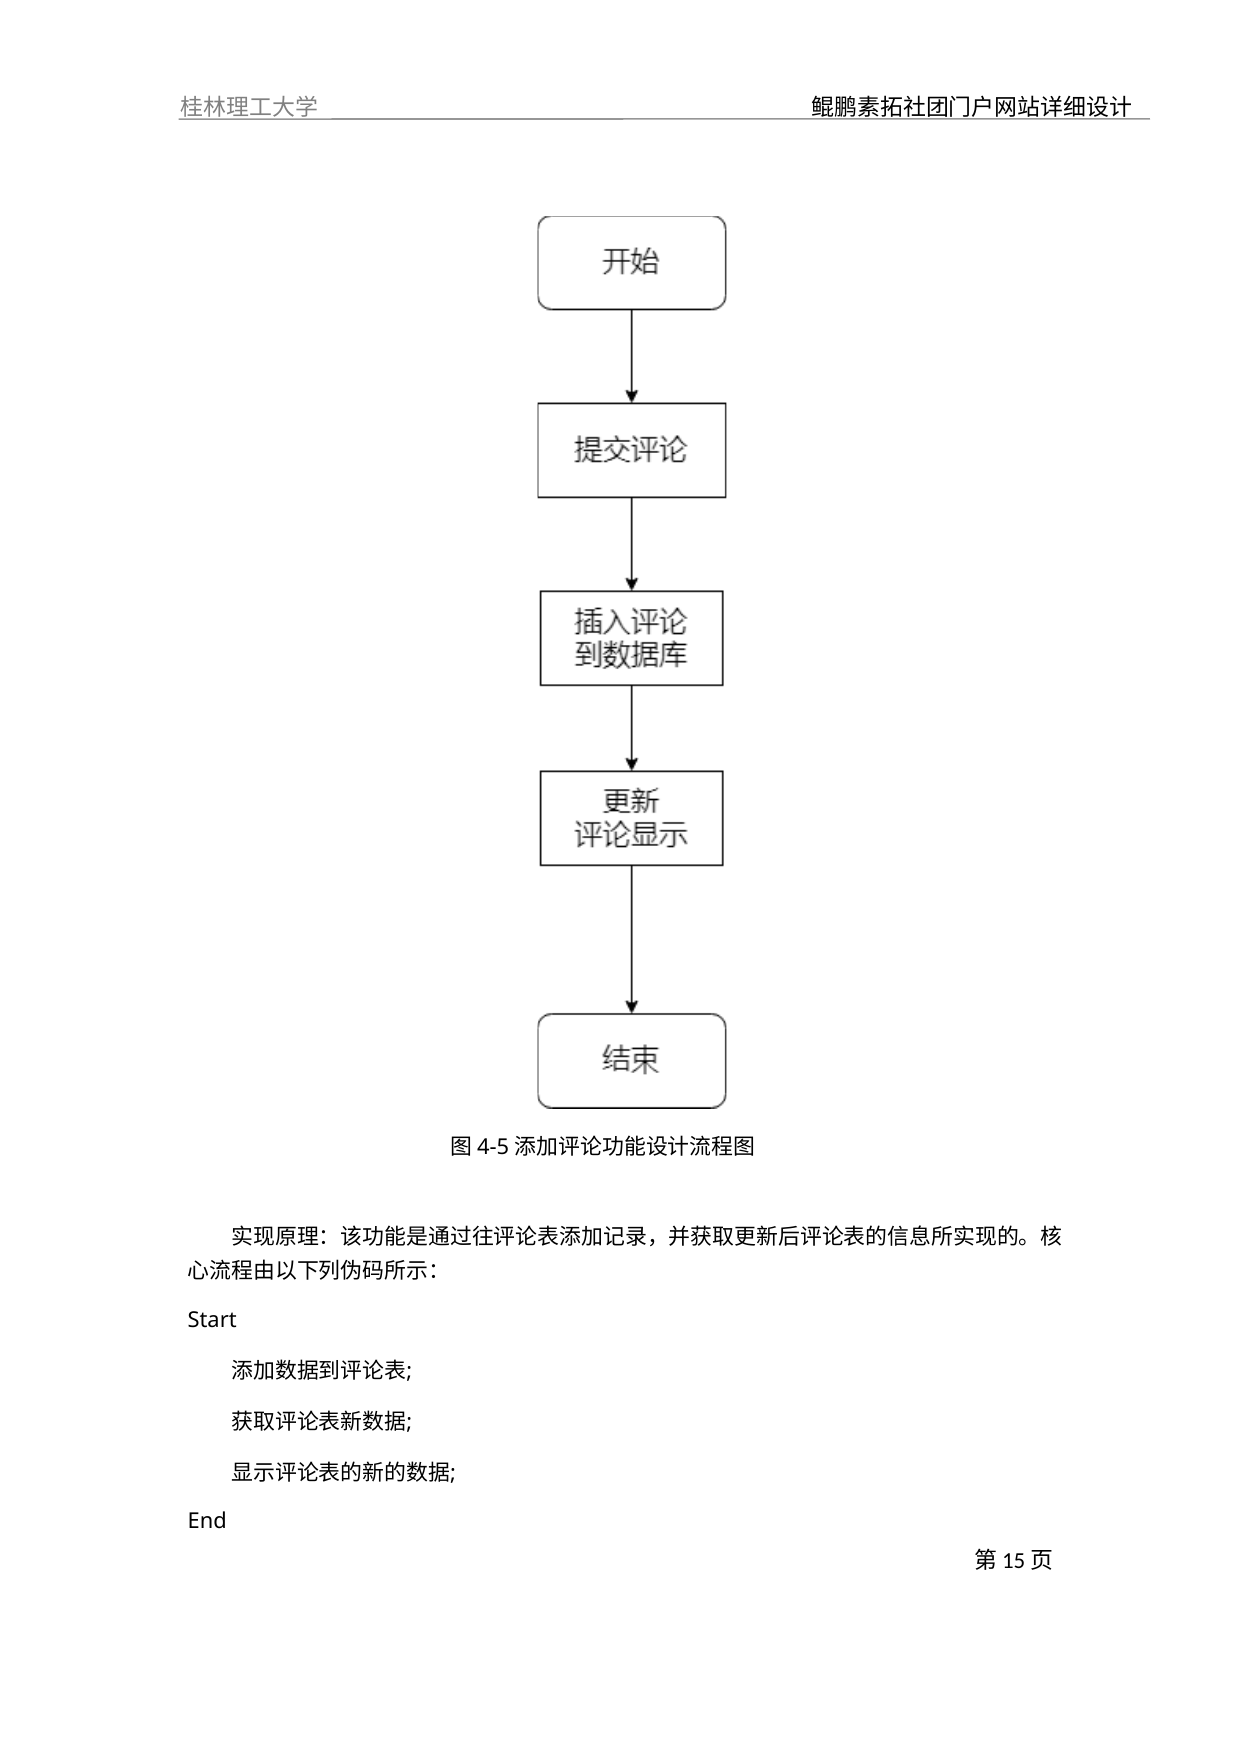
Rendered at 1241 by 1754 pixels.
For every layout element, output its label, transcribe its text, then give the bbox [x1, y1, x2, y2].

text 显示评论表的新的数据; [187, 1454, 1078, 1486]
text Start [187, 1304, 1078, 1334]
text End [187, 1506, 1078, 1535]
picture [537, 216, 727, 1109]
text 获取评论表新数据; [187, 1404, 1078, 1435]
text 添加数据到评论表; [187, 1353, 1078, 1384]
text 图 4-5 添加评论功能设计流程图 [406, 1129, 964, 1161]
text 实现原理：该功能是通过往评论表添加记录，并获取更新后评论表的信息所实现的。核心流程由以下列伪码所示： [187, 1219, 1078, 1285]
